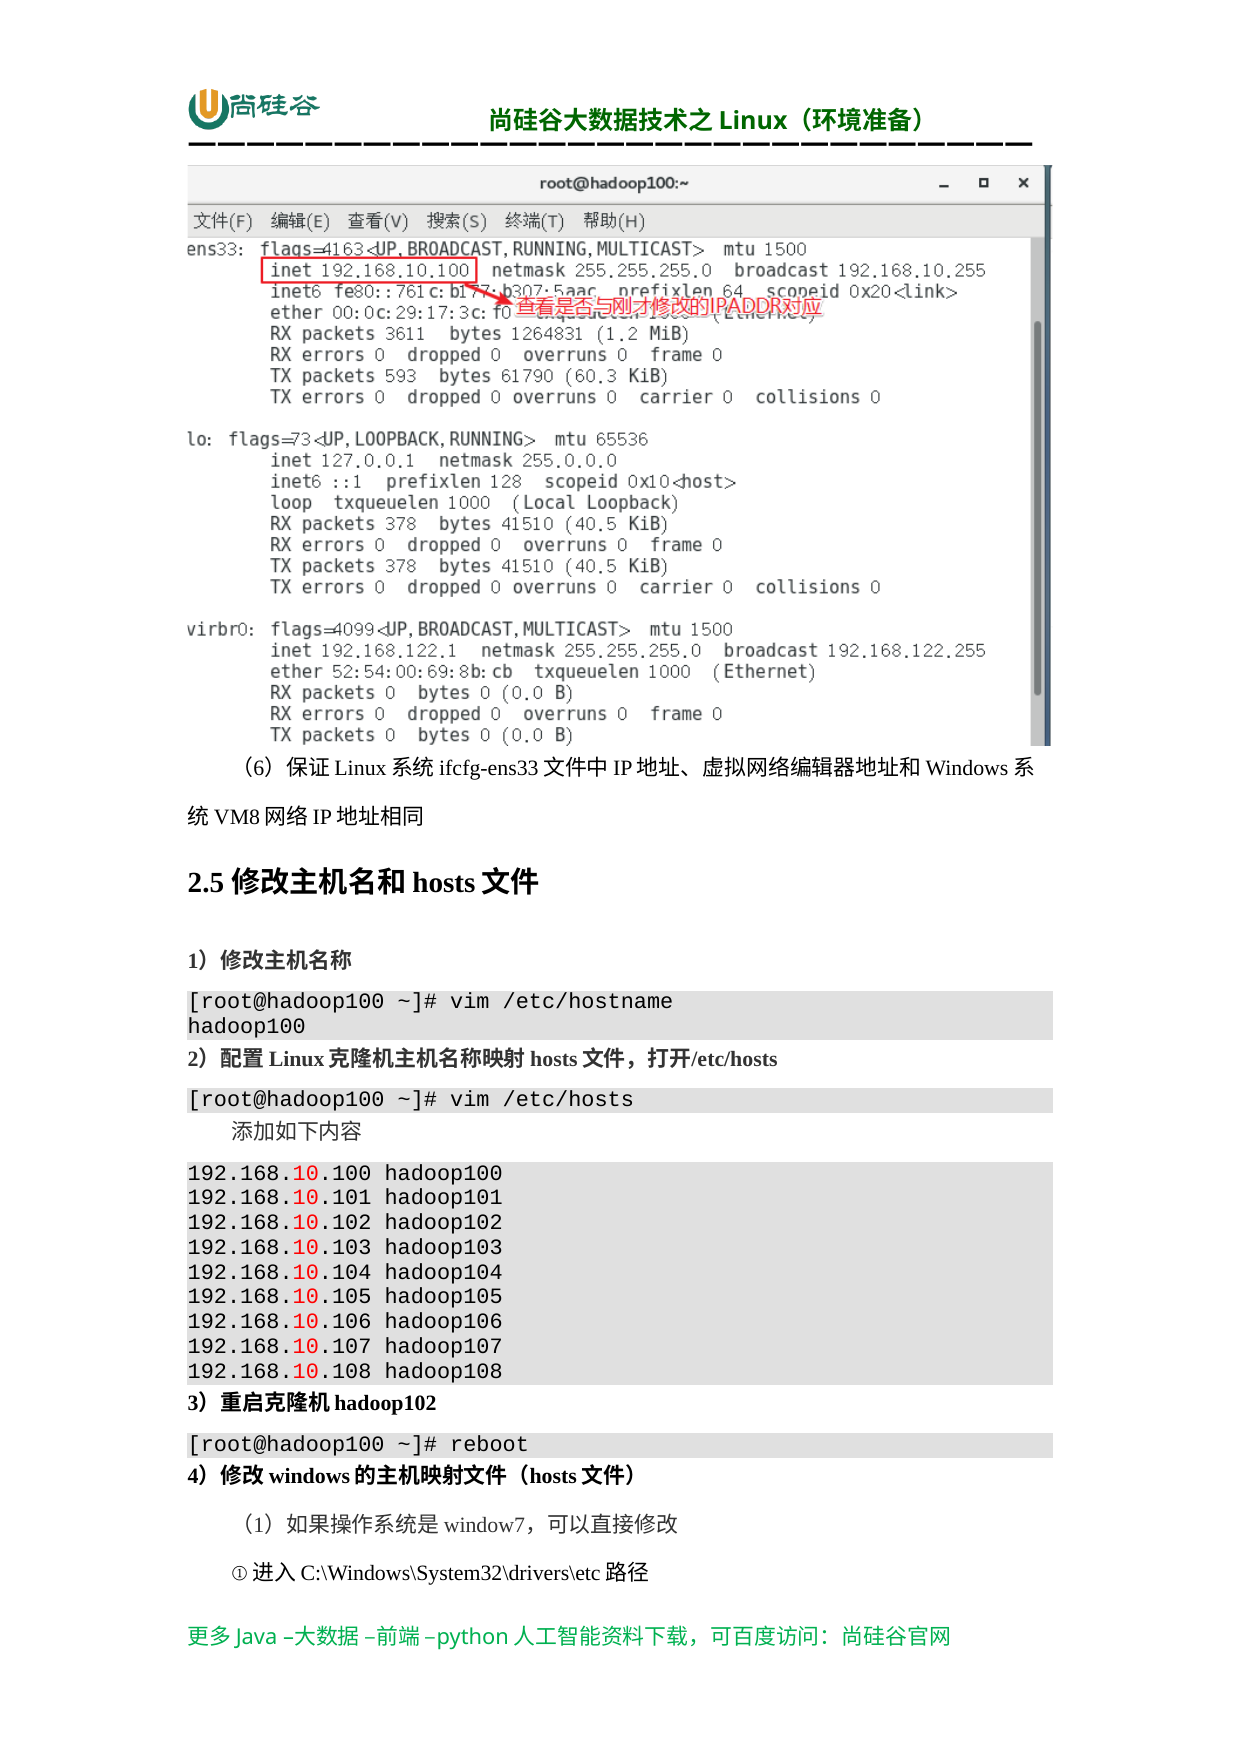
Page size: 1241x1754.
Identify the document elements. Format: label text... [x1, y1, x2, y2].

text （6）保证Linux系统ifcfg-ens33文件中IP地址、虚拟网络编辑器地址和Windows系统VM8网络IP地址相同 [187, 750, 1053, 831]
text 添加如下内容 [187, 1113, 1053, 1146]
text 192.168.10.103 hadoop103 [187, 1236, 1053, 1261]
text 4）修改windows的主机映射文件（hosts文件） [187, 1458, 1053, 1490]
subtitle 2.5 修改主机名和hosts文件 [187, 847, 1053, 912]
text 192.168.10.107 hadoop107 [187, 1335, 1053, 1360]
text 3）重启克隆机hadoop102 [187, 1385, 1053, 1417]
text 192.168.10.100 hadoop100 [187, 1162, 1053, 1186]
picture [187, 164, 1053, 746]
picture [187, 88, 320, 130]
text 2）配置Linux克隆机主机名称映射hosts文件，打开/etc/hosts [187, 1040, 1053, 1073]
text [root@hadoop100 ~]# vim /etc/hostname [187, 991, 1053, 1015]
text （1）如果操作系统是window7，可以直接修改 [231, 1506, 1053, 1539]
text hadoop100 [187, 1015, 1053, 1040]
text 192.168.10.108 hadoop108 [187, 1360, 1053, 1385]
text ①进入C:\Windows\System32\drivers\etc路径 [187, 1554, 1053, 1587]
text 192.168.10.104 hadoop104 [187, 1261, 1053, 1286]
text 192.168.10.106 hadoop106 [187, 1310, 1053, 1335]
text 192.168.10.105 hadoop105 [187, 1286, 1053, 1310]
text 1）修改主机名称 [187, 942, 1053, 975]
text 192.168.10.101 hadoop101 [187, 1186, 1053, 1211]
text [root@hadoop100 ~]# vim /etc/hosts [187, 1088, 1053, 1113]
text [root@hadoop100 ~]# reboot [187, 1433, 1053, 1458]
text 192.168.10.102 hadoop102 [187, 1211, 1053, 1236]
